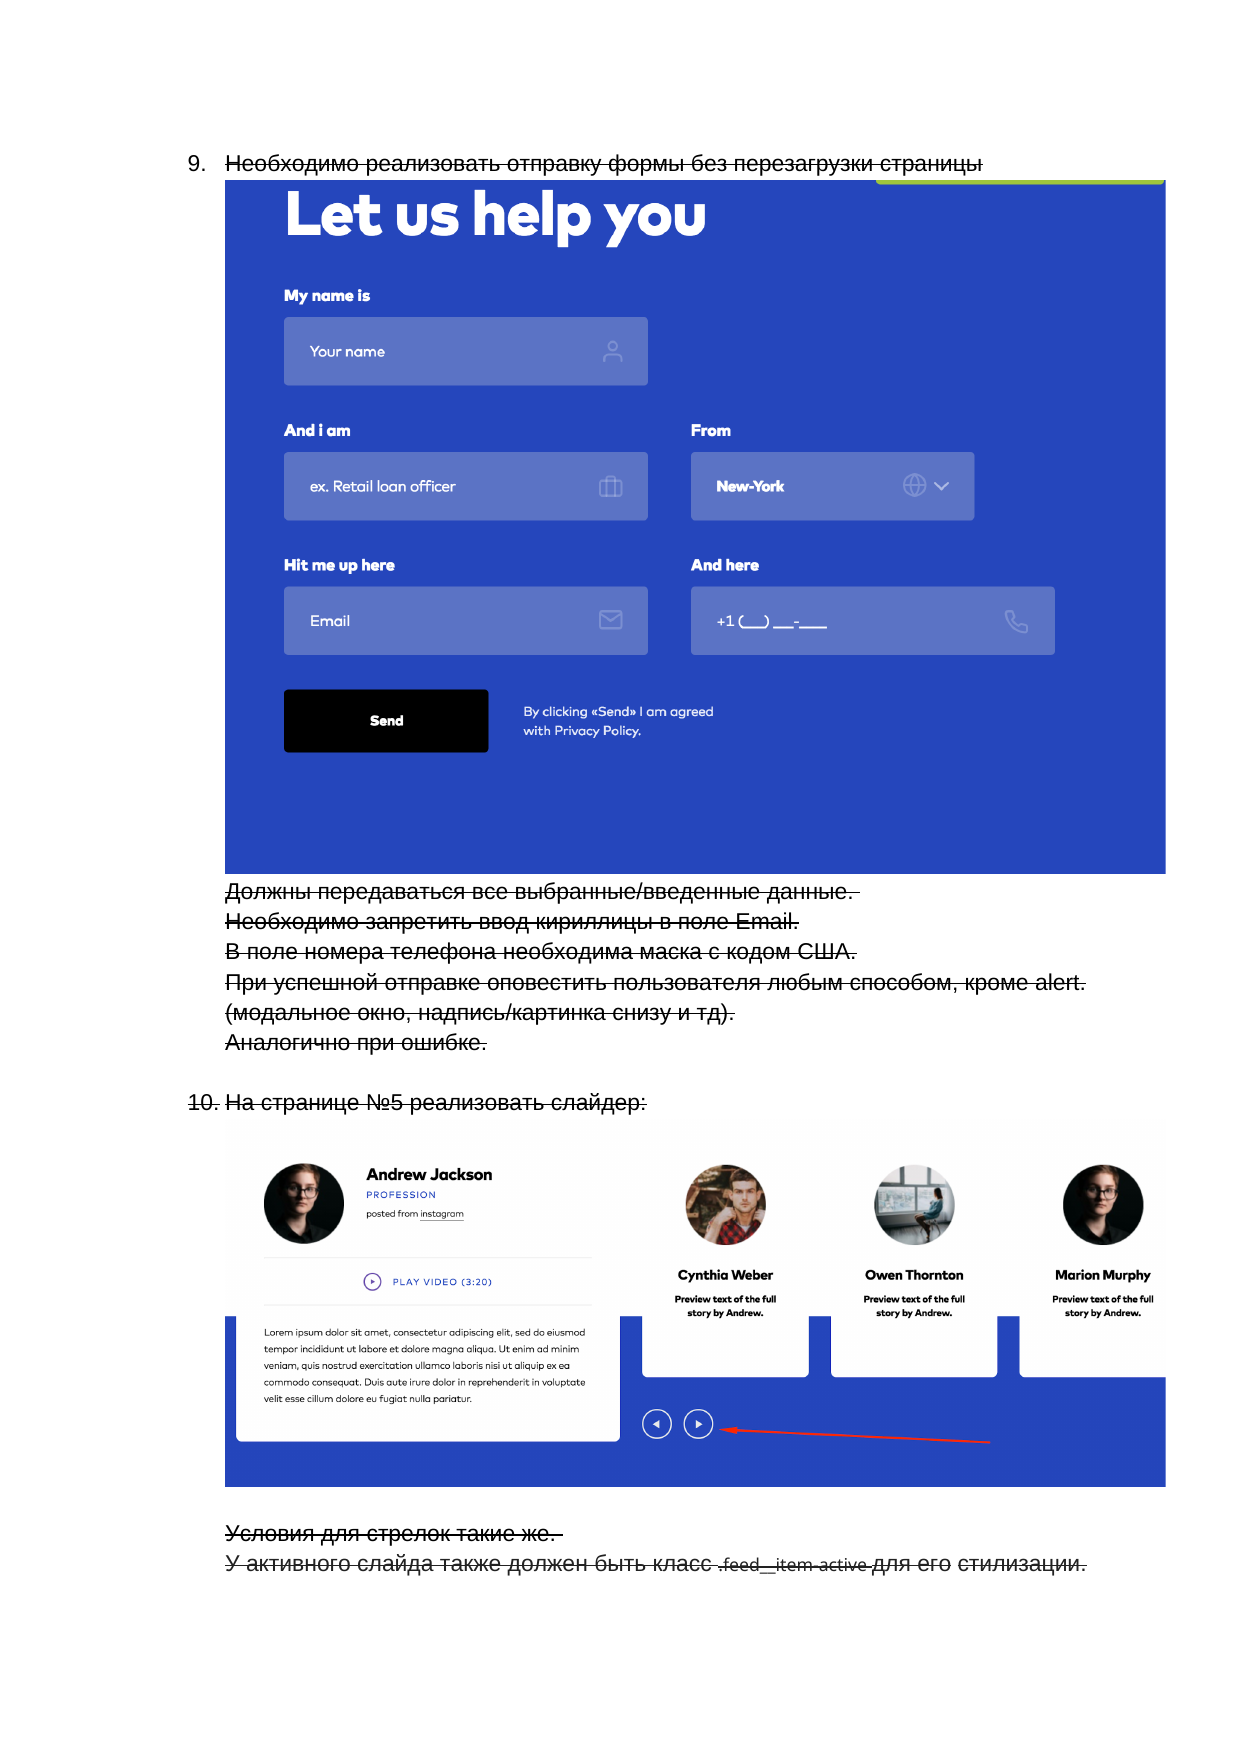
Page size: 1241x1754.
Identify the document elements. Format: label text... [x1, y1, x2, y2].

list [187, 1089, 1090, 1577]
picture [225, 180, 1166, 874]
picture [225, 1119, 1166, 1487]
